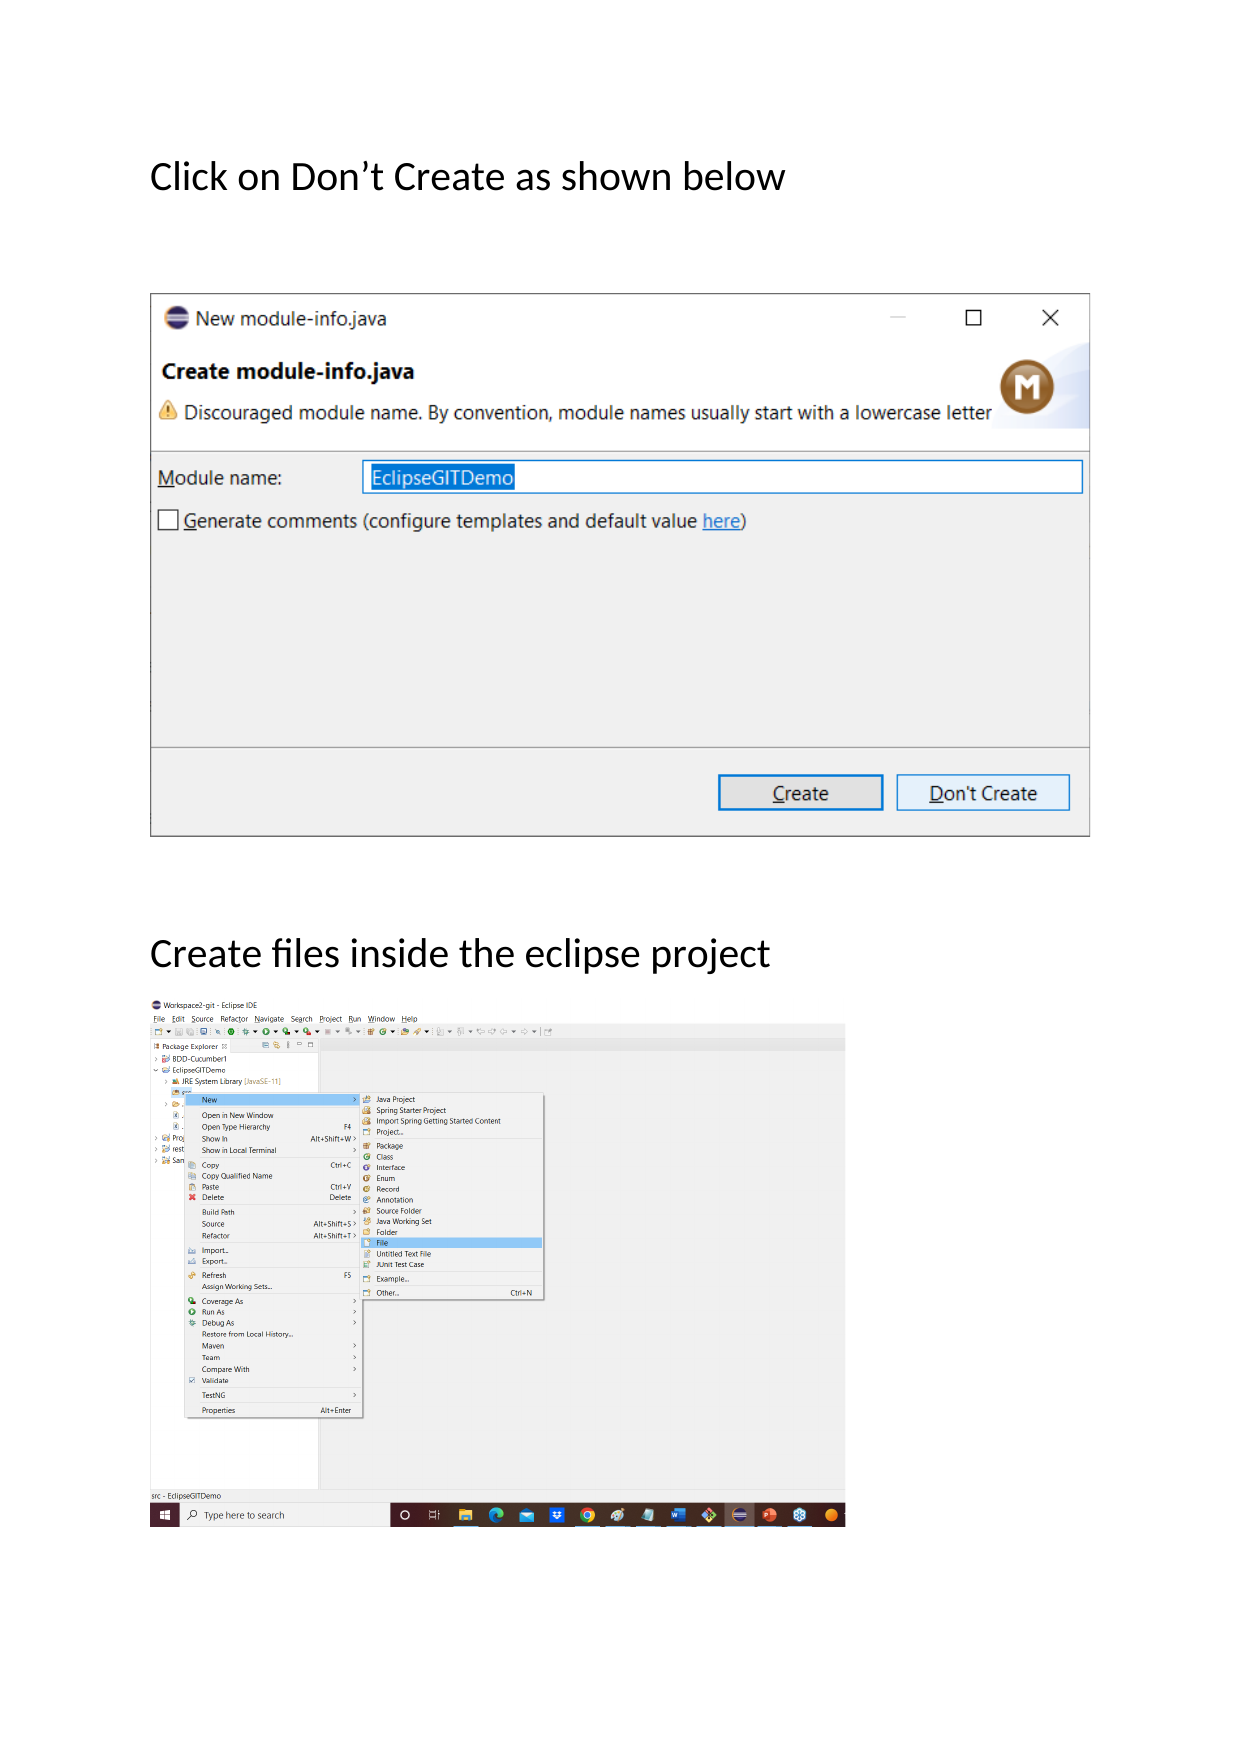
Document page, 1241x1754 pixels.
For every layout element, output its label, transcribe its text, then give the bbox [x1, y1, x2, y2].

picture [150, 998, 846, 1527]
text Click on Don’t Create as shown below [150, 150, 1090, 201]
picture [150, 293, 1091, 837]
text Create files inside the eclipse project [150, 927, 1090, 977]
